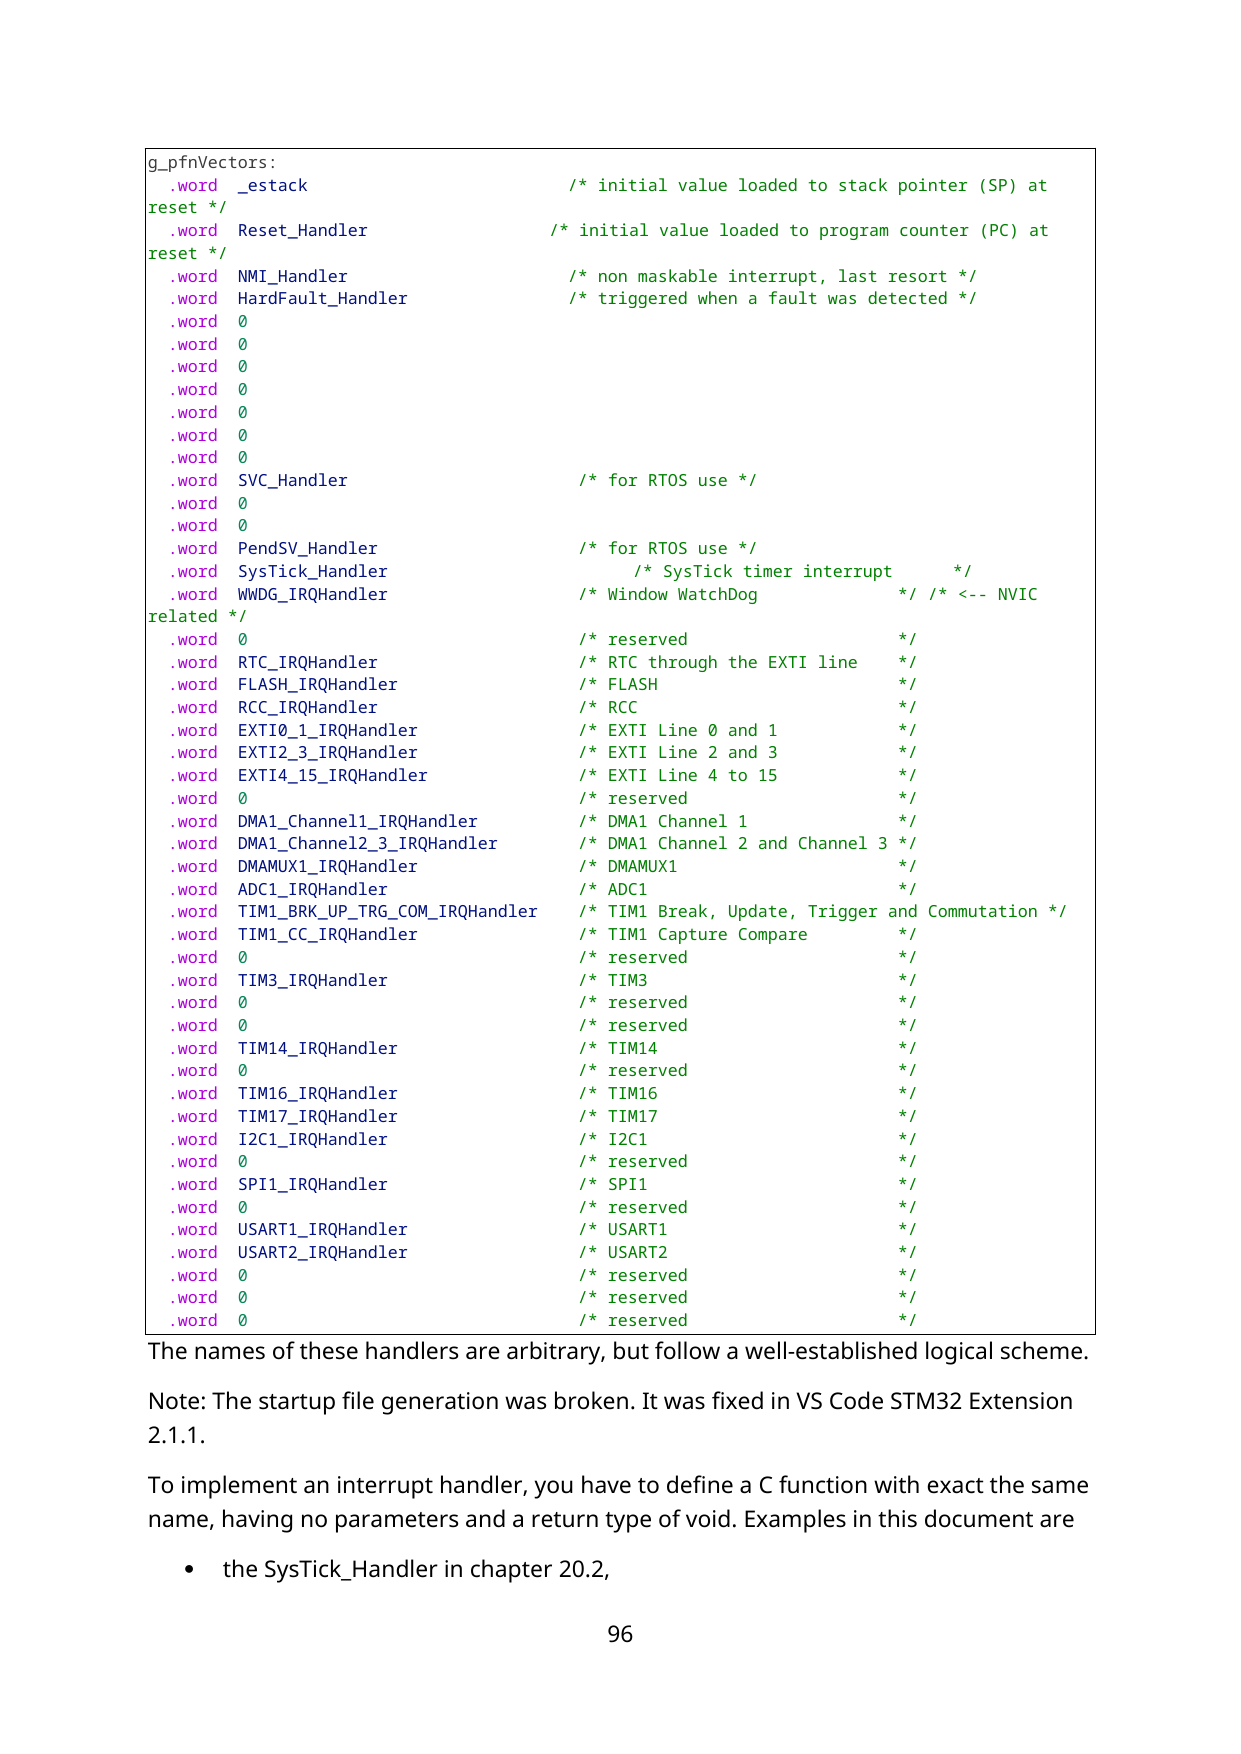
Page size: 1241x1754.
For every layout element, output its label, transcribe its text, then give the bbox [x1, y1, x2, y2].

text .word 0 /* reserved */ [148, 1263, 1093, 1286]
text Note: The startup file generation was broken. It was fixed in VS Code STM32 Extension 2.1.1. [148, 1385, 1093, 1450]
text .word TIM14_IRQHandler /* TIM14 */ [148, 1036, 1093, 1059]
text .word 0 [148, 401, 1093, 423]
text .word 0 [148, 514, 1093, 537]
text .word SVC_Handler /* for RTOS use */ [148, 469, 1093, 491]
text .word TIM1_CC_IRQHandler /* TIM1 Capture Compare */ [148, 923, 1093, 946]
text .word USART1_IRQHandler /* USART1 */ [148, 1218, 1093, 1241]
text .word 0 [148, 355, 1093, 378]
text .word 0 /* reserved */ [148, 1150, 1093, 1173]
text .word EXTI0_1_IRQHandler /* EXTI Line 0 and 1 */ [148, 718, 1093, 741]
text .word 0 /* reserved */ [148, 1059, 1093, 1082]
text .word SPI1_IRQHandler /* SPI1 */ [148, 1173, 1093, 1195]
text .word 0 /* reserved */ [146, 1306, 1095, 1334]
text .word 0 /* reserved */ [148, 1286, 1093, 1306]
text .word TIM16_IRQHandler /* TIM16 */ [148, 1082, 1093, 1104]
text .word FLASH_IRQHandler /* FLASH */ [148, 673, 1093, 696]
text .word Reset_Handler /* initial value loaded to program counter (PC) at reset */ [148, 219, 1093, 264]
text .word ADC1_IRQHandler /* ADC1 */ [148, 877, 1093, 900]
text .word 0 /* reserved */ [148, 628, 1093, 650]
text .word EXTI4_15_IRQHandler /* EXTI Line 4 to 15 */ [148, 764, 1093, 787]
text .word RCC_IRQHandler /* RCC */ [148, 696, 1093, 718]
text .word WWDG_IRQHandler /* Window WatchDog */ /* <-- NVIC related */ [148, 582, 1093, 628]
text .word SysTick_Handler /* SysTick timer interrupt */ [148, 559, 1093, 582]
text .word DMA1_Channel2_3_IRQHandler /* DMA1 Channel 2 and Channel 3 */ [148, 832, 1093, 855]
text .word PendSV_Handler /* for RTOS use */ [148, 537, 1093, 559]
text .word TIM17_IRQHandler /* TIM17 */ [148, 1104, 1093, 1127]
text .word USART2_IRQHandler /* USART2 */ [148, 1241, 1093, 1263]
text .word 0 /* reserved */ [148, 787, 1093, 809]
text .word 0 /* reserved */ [148, 991, 1093, 1014]
text .word 0 /* reserved */ [148, 946, 1093, 968]
text .word 0 [148, 446, 1093, 469]
text .word 0 [148, 491, 1093, 514]
text g_pfnVectors: [146, 149, 1095, 173]
text .word 0 /* reserved */ [148, 1195, 1093, 1218]
text .word _estack /* initial value loaded to stack pointer (SP) at reset */ [148, 173, 1093, 219]
list the SysTick_Handler in chapter 20.2, [185, 1553, 1093, 1585]
text .word DMAMUX1_IRQHandler /* DMAMUX1 */ [148, 855, 1093, 877]
text .word TIM1_BRK_UP_TRG_COM_IRQHandler /* TIM1 Break, Update, Trigger and Commutation */ [148, 900, 1093, 923]
text .word 0 [148, 332, 1093, 355]
text .word 0 [148, 423, 1093, 446]
text .word HardFault_Handler /* triggered when a fault was detected */ [148, 287, 1093, 310]
text .word EXTI2_3_IRQHandler /* EXTI Line 2 and 3 */ [148, 741, 1093, 764]
text .word NMI_Handler /* non maskable interrupt, last resort */ [148, 264, 1093, 287]
text To implement an interrupt handler, you have to define a C function with exact the same name, having no parameters and a return type of void. Examples in this document are [148, 1469, 1093, 1534]
text .word DMA1_Channel1_IRQHandler /* DMA1 Channel 1 */ [148, 809, 1093, 832]
text .word TIM3_IRQHandler /* TIM3 */ [148, 968, 1093, 991]
text .word 0 [148, 378, 1093, 401]
text .word I2C1_IRQHandler /* I2C1 */ [148, 1127, 1093, 1150]
text .word 0 /* reserved */ [148, 1014, 1093, 1036]
text .word RTC_IRQHandler /* RTC through the EXTI line */ [148, 650, 1093, 673]
text The names of these handlers are arbitrary, but follow a well-established logical scheme. [148, 1335, 1093, 1366]
text .word 0 [148, 310, 1093, 332]
